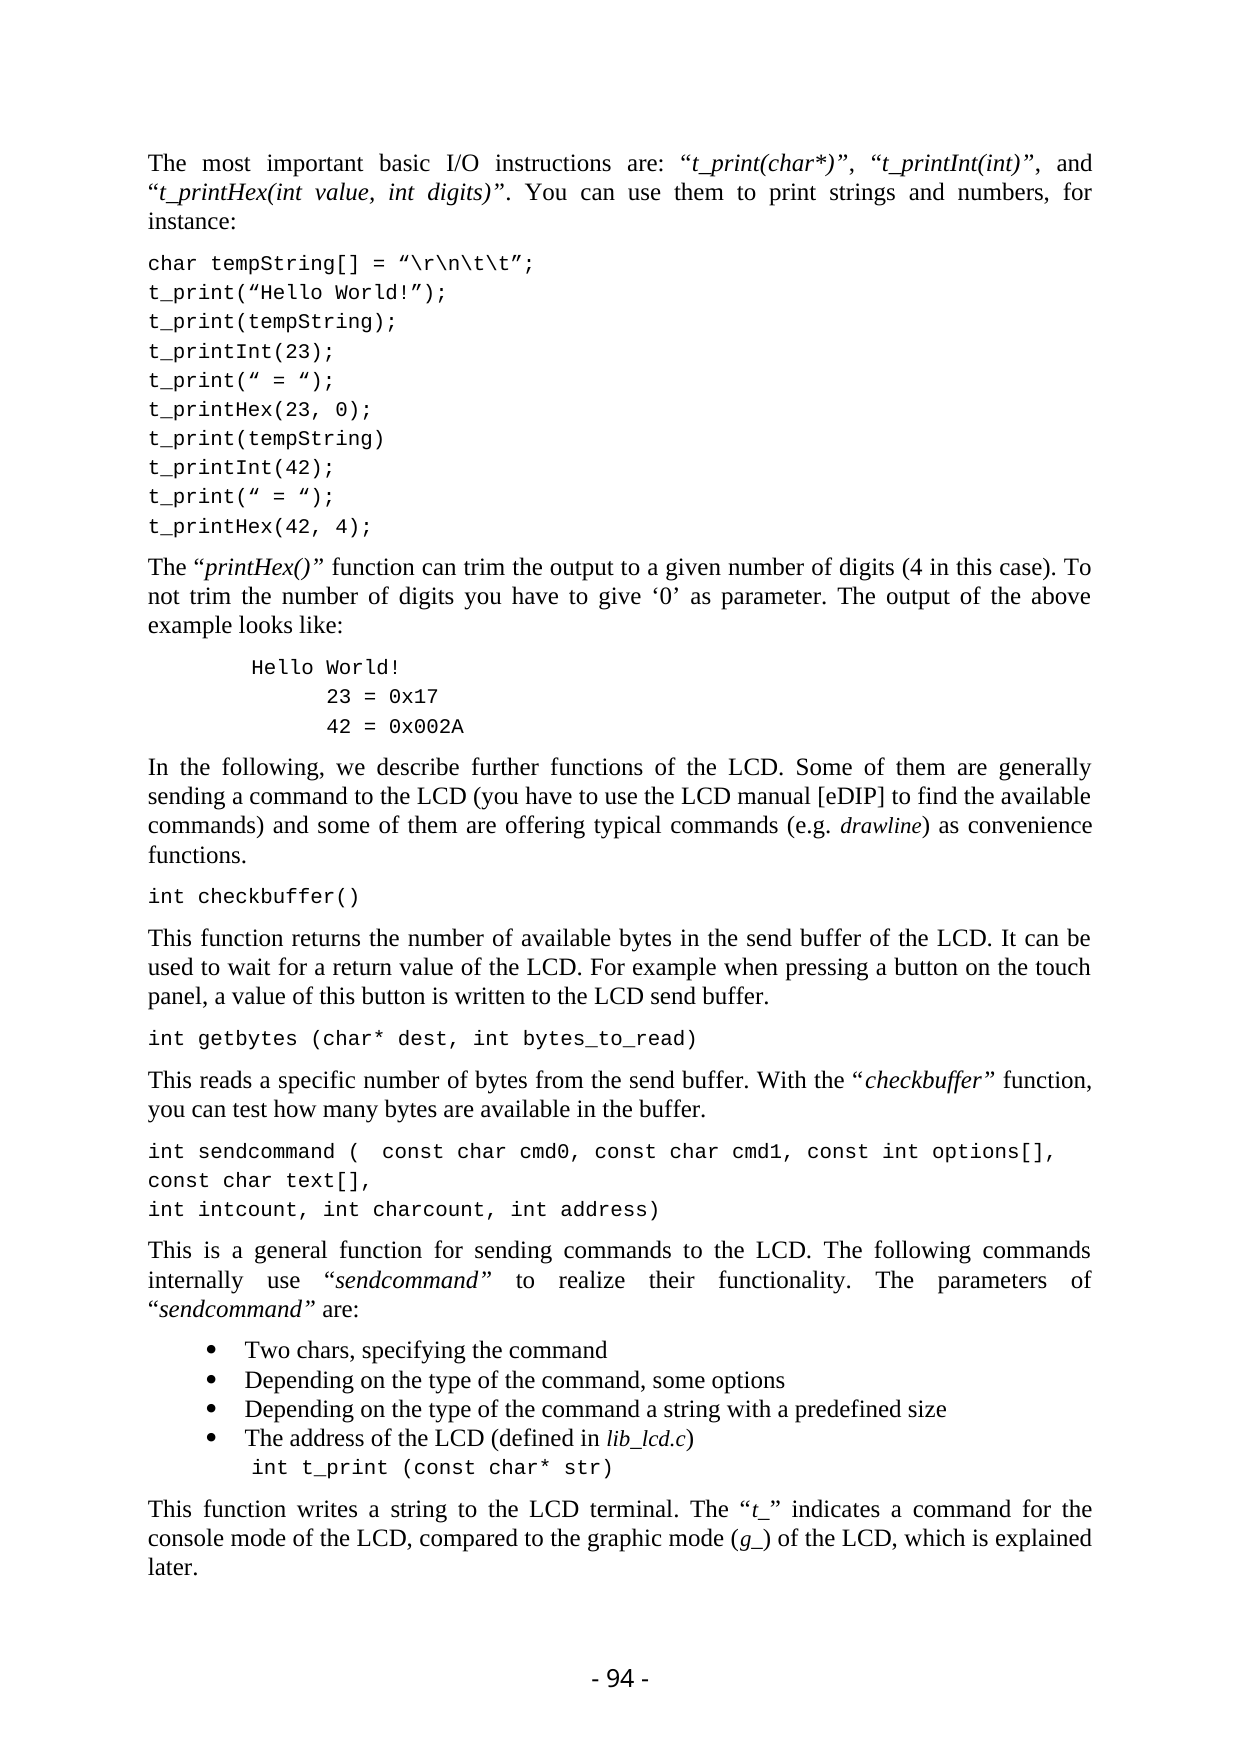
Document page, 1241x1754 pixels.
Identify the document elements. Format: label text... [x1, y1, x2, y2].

text t_printInt(23); [148, 335, 1092, 364]
text t_print(tempString) [148, 423, 1092, 452]
list Two chars, specifying the command [207, 1335, 1092, 1364]
text The “printHex()” function can trim the output to a given number of digits (4 in this case). To not trim the number of digits you have to give ‘0’ as parameter. The output of the above example looks like: [148, 552, 1092, 639]
text int t_print (const char* str) [251, 1452, 1092, 1481]
text int getbytes (char* dest, int bytes_to_read) [148, 1023, 1092, 1052]
text This reads a specific number of bytes from the send buffer. With the “checkbuffer” function, you can test how many bytes are available in the buffer. [148, 1064, 1092, 1123]
list Depending on the type of the command a string with a predefined size [207, 1393, 1092, 1423]
text The most important basic I/O instructions are: “t_print(char*)”, “t_printInt(int)”, and “t_printHex(int value, int digits)”. You can use them to print strings and numbers, for instance: [148, 148, 1092, 235]
text t_print(“ = “); [148, 364, 1092, 393]
text Hello World! [251, 652, 1092, 681]
text t_print(“ = “); [148, 481, 1092, 510]
text 23 = 0x17 [251, 681, 1092, 710]
text t_print(“Hello World!”); [148, 277, 1092, 306]
text int checkbuffer() [148, 881, 1092, 910]
text t_printHex(23, 0); [148, 393, 1092, 423]
text char tempString[] = “\r\n\t\t”; [148, 248, 1092, 277]
text 42 = 0x002A [251, 710, 1092, 739]
text This is a general function for sending commands to the LCD. The following commands internally use “sendcommand” to realize their functionality. The parameters of “sendcommand” are: [148, 1235, 1092, 1323]
text t_print(tempString); [148, 306, 1092, 335]
text t_printHex(42, 4); [148, 510, 1092, 539]
text This function returns the number of available bytes in the send buffer of the LCD. It can be used to wait for a return value of the LCD. For example when pressing a button on the touch panel, a value of this button is written to the LCD send buffer. [148, 923, 1092, 1010]
list Depending on the type of the command, some options [207, 1364, 1092, 1393]
text t_printInt(42); [148, 452, 1092, 481]
text int sendcommand ( const char cmd0, const char cmd1, const int options[], const char text[], int intcount, int charcount, int address) [148, 1135, 1092, 1223]
list The address of the LCD (defined in lib_lcd.c) [207, 1423, 1092, 1452]
text This function writes a string to the LCD terminal. The “t_” indicates a command for the console mode of the LCD, compared to the graphic mode (g_) of the LCD, which is explained later. [148, 1493, 1092, 1581]
text In the following, we describe further functions of the LCD. Some of them are generally sending a command to the LCD (you have to use the LCD manual [eDIP] to find the available commands) and some of them are offering typical commands (e.g. drawline) as convenience functions. [148, 752, 1092, 868]
